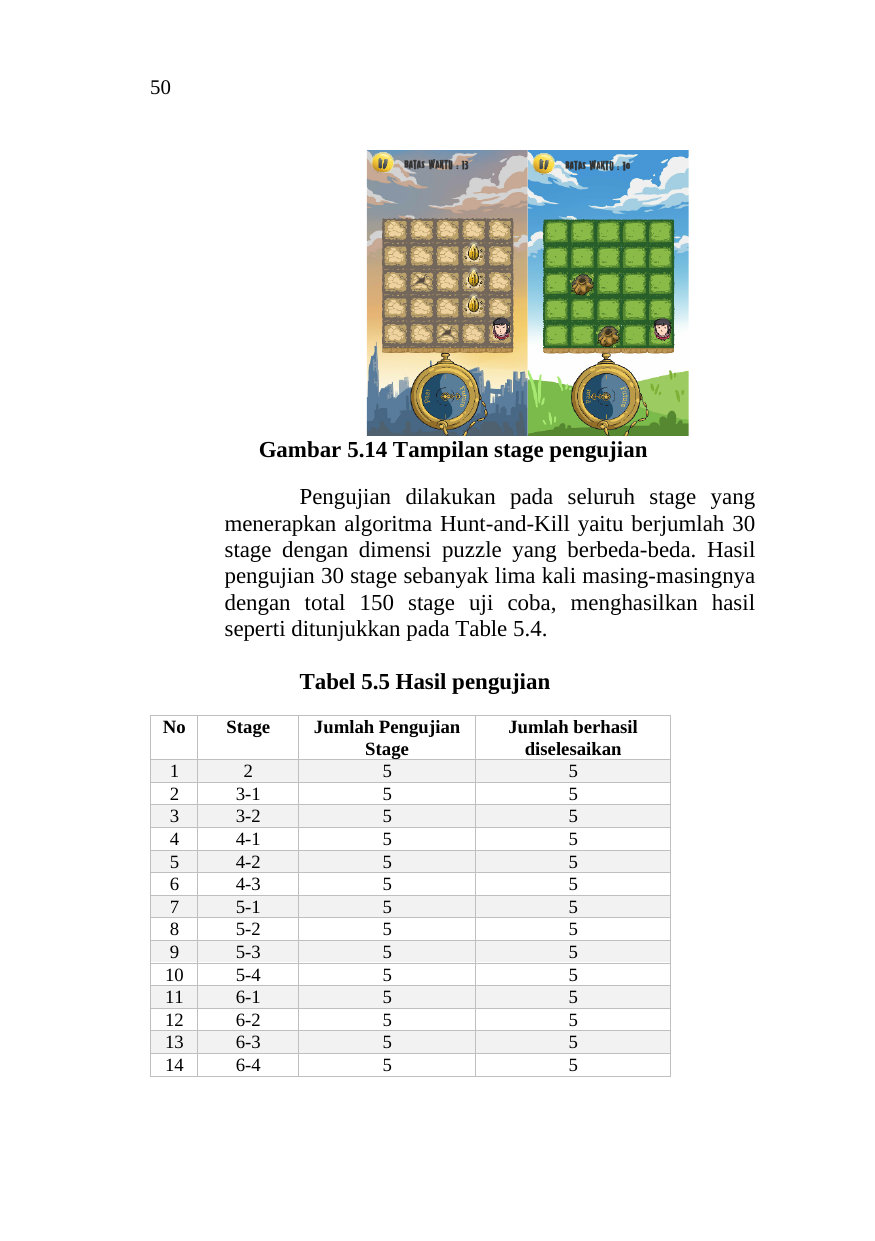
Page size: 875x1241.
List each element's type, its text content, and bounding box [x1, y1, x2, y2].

text Tabel . Hasil pengujian [224, 668, 756, 694]
table_header Jumlah Pengujian Stage [299, 716, 475, 759]
table_cell 5 [476, 783, 670, 804]
table_cell 5 [299, 760, 475, 782]
table_cell 14 [151, 1054, 197, 1076]
table_cell 5 [299, 941, 475, 962]
table_cell 5 [299, 918, 475, 940]
table_cell 5 [476, 964, 670, 985]
table_cell 5 [476, 986, 670, 1008]
text Pengujian dilakukan pada seluruh stage yang menerapkan algoritma Hunt-and-Kill yaitu berjumlah 30 stage dengan dimensi puzzle yang berbeda-beda. Hasil pengujian 30 stage sebanyak lima kali masing-masingnya dengan total 150 stage uji coba, menghasilkan hasil seperti ditunjukkan pada Table 5.4. [224, 483, 756, 641]
table_cell 5 [476, 1009, 670, 1030]
table_cell 6-4 [198, 1054, 298, 1076]
table_cell 4-3 [198, 873, 298, 895]
table_cell 5-1 [198, 896, 298, 917]
picture [366, 150, 689, 436]
table_cell 5 [476, 760, 670, 782]
table_header No [151, 716, 197, 759]
table_cell 13 [151, 1031, 197, 1053]
table_cell 2 [198, 760, 298, 782]
table_cell 2 [151, 783, 197, 804]
table_cell 3 [151, 805, 197, 827]
table_cell 5 [476, 941, 670, 962]
table_cell 5 [476, 828, 670, 849]
table_cell 5 [476, 805, 670, 827]
table_cell 5 [299, 986, 475, 1008]
table_cell 11 [151, 986, 197, 1008]
table_cell 8 [151, 918, 197, 940]
table_cell 5 [299, 896, 475, 917]
table_cell 12 [151, 1009, 197, 1030]
table_cell 5 [299, 783, 475, 804]
table_cell 5 [299, 1054, 475, 1076]
text Gambar . Tampilan stage pengujian [150, 436, 756, 462]
table_cell 5 [476, 1054, 670, 1076]
table_cell 5 [476, 918, 670, 940]
table_cell 5 [476, 873, 670, 895]
table_cell 5-3 [198, 941, 298, 962]
table_cell 5 [476, 1031, 670, 1053]
table_cell 9 [151, 941, 197, 962]
table_cell 5 [299, 1009, 475, 1030]
table_cell 5 [299, 964, 475, 985]
table_cell 5 [299, 828, 475, 849]
table_header Jumlah berhasil diselesaikan [476, 716, 670, 759]
table_cell 5 [299, 873, 475, 895]
table_cell 1 [151, 760, 197, 782]
table_header Stage [198, 716, 298, 759]
table_cell 5-2 [198, 918, 298, 940]
table_cell 10 [151, 964, 197, 985]
table_cell 3-2 [198, 805, 298, 827]
table_cell 6 [151, 873, 197, 895]
table_cell 5 [299, 1031, 475, 1053]
table_cell 6-2 [198, 1009, 298, 1030]
table_cell 5-4 [198, 964, 298, 985]
table_cell 3-1 [198, 783, 298, 804]
table_cell 7 [151, 896, 197, 917]
table_cell 5 [476, 896, 670, 917]
table_cell 6-3 [198, 1031, 298, 1053]
table_cell 6-1 [198, 986, 298, 1008]
table_cell 5 [476, 851, 670, 872]
table_cell 4-1 [198, 828, 298, 849]
table_cell 5 [299, 805, 475, 827]
table_cell 4-2 [198, 851, 298, 872]
table_cell 4 [151, 828, 197, 849]
table_cell 5 [299, 851, 475, 872]
table_cell 5 [151, 851, 197, 872]
